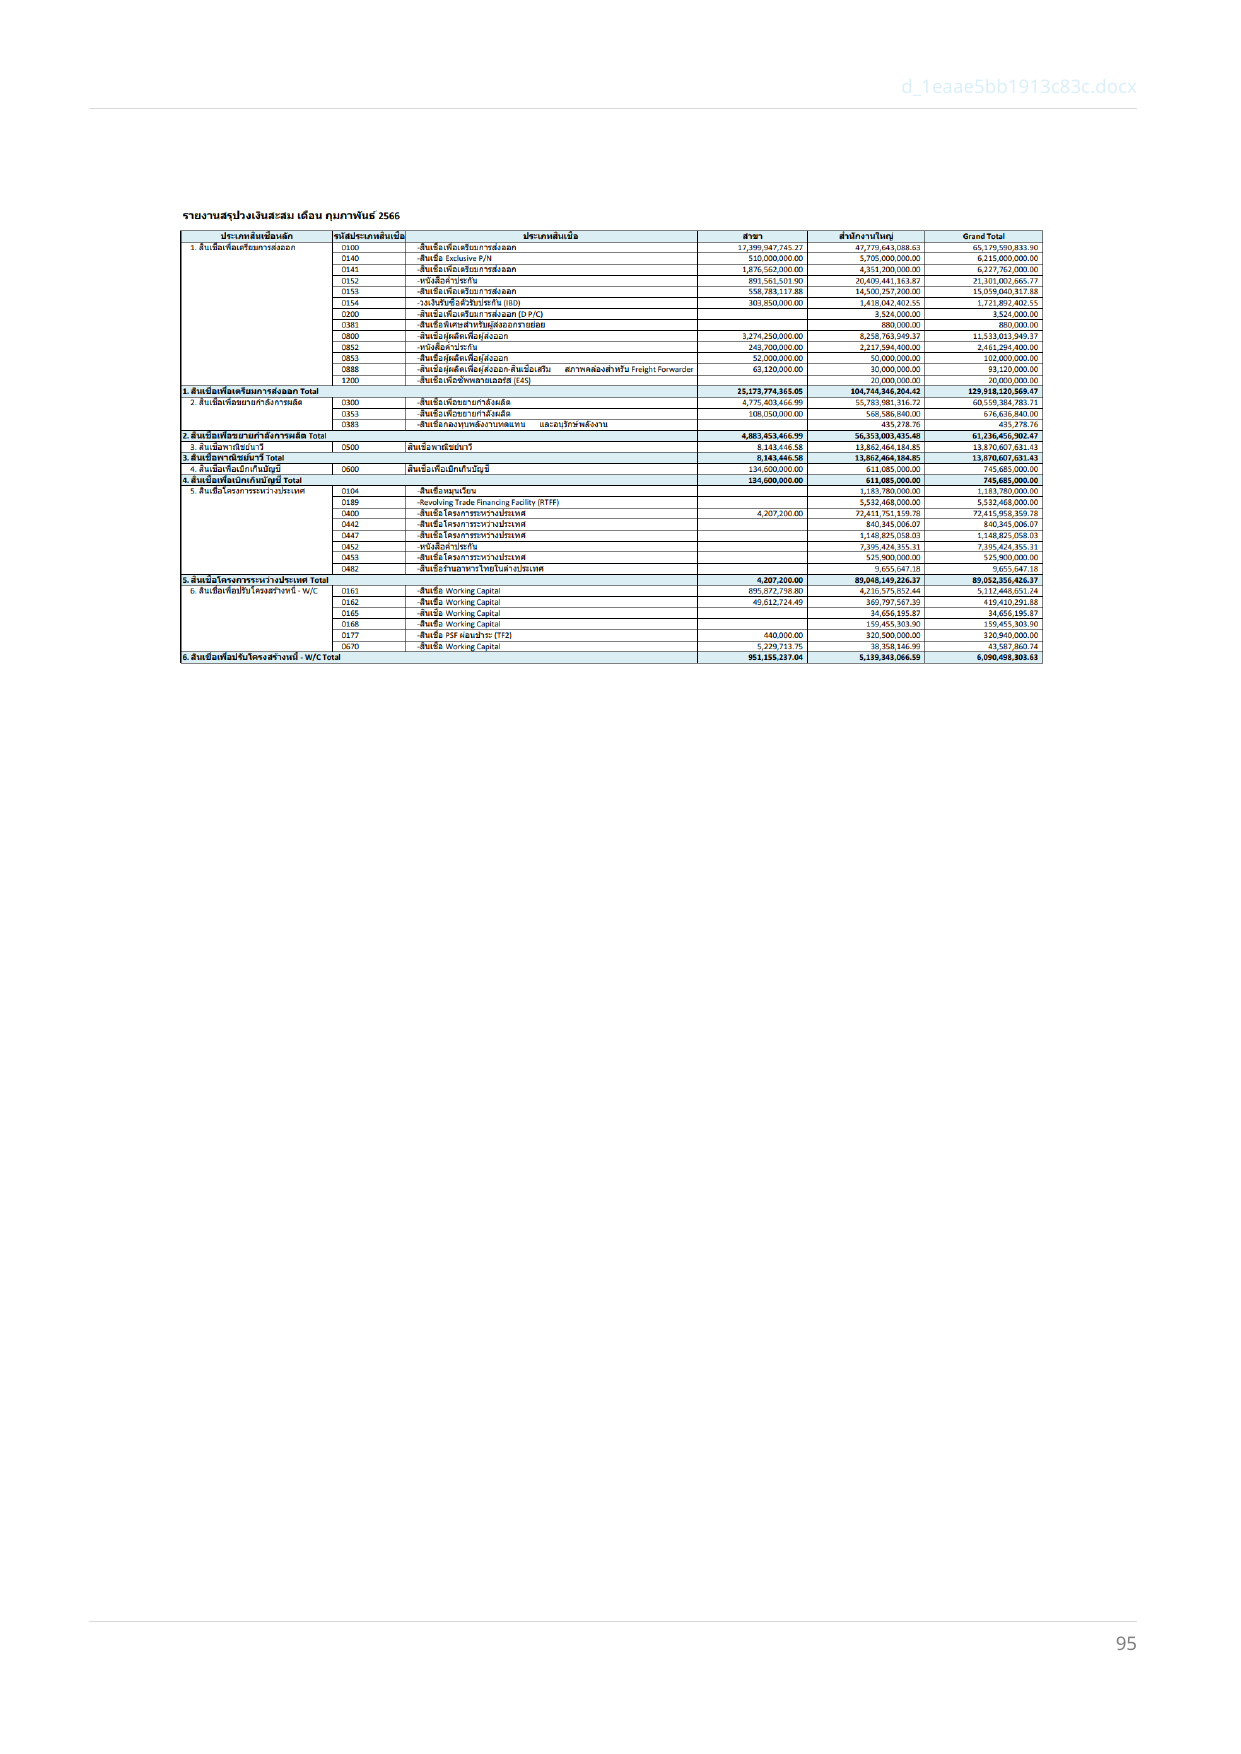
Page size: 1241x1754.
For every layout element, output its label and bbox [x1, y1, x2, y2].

picture [174, 204, 1052, 668]
